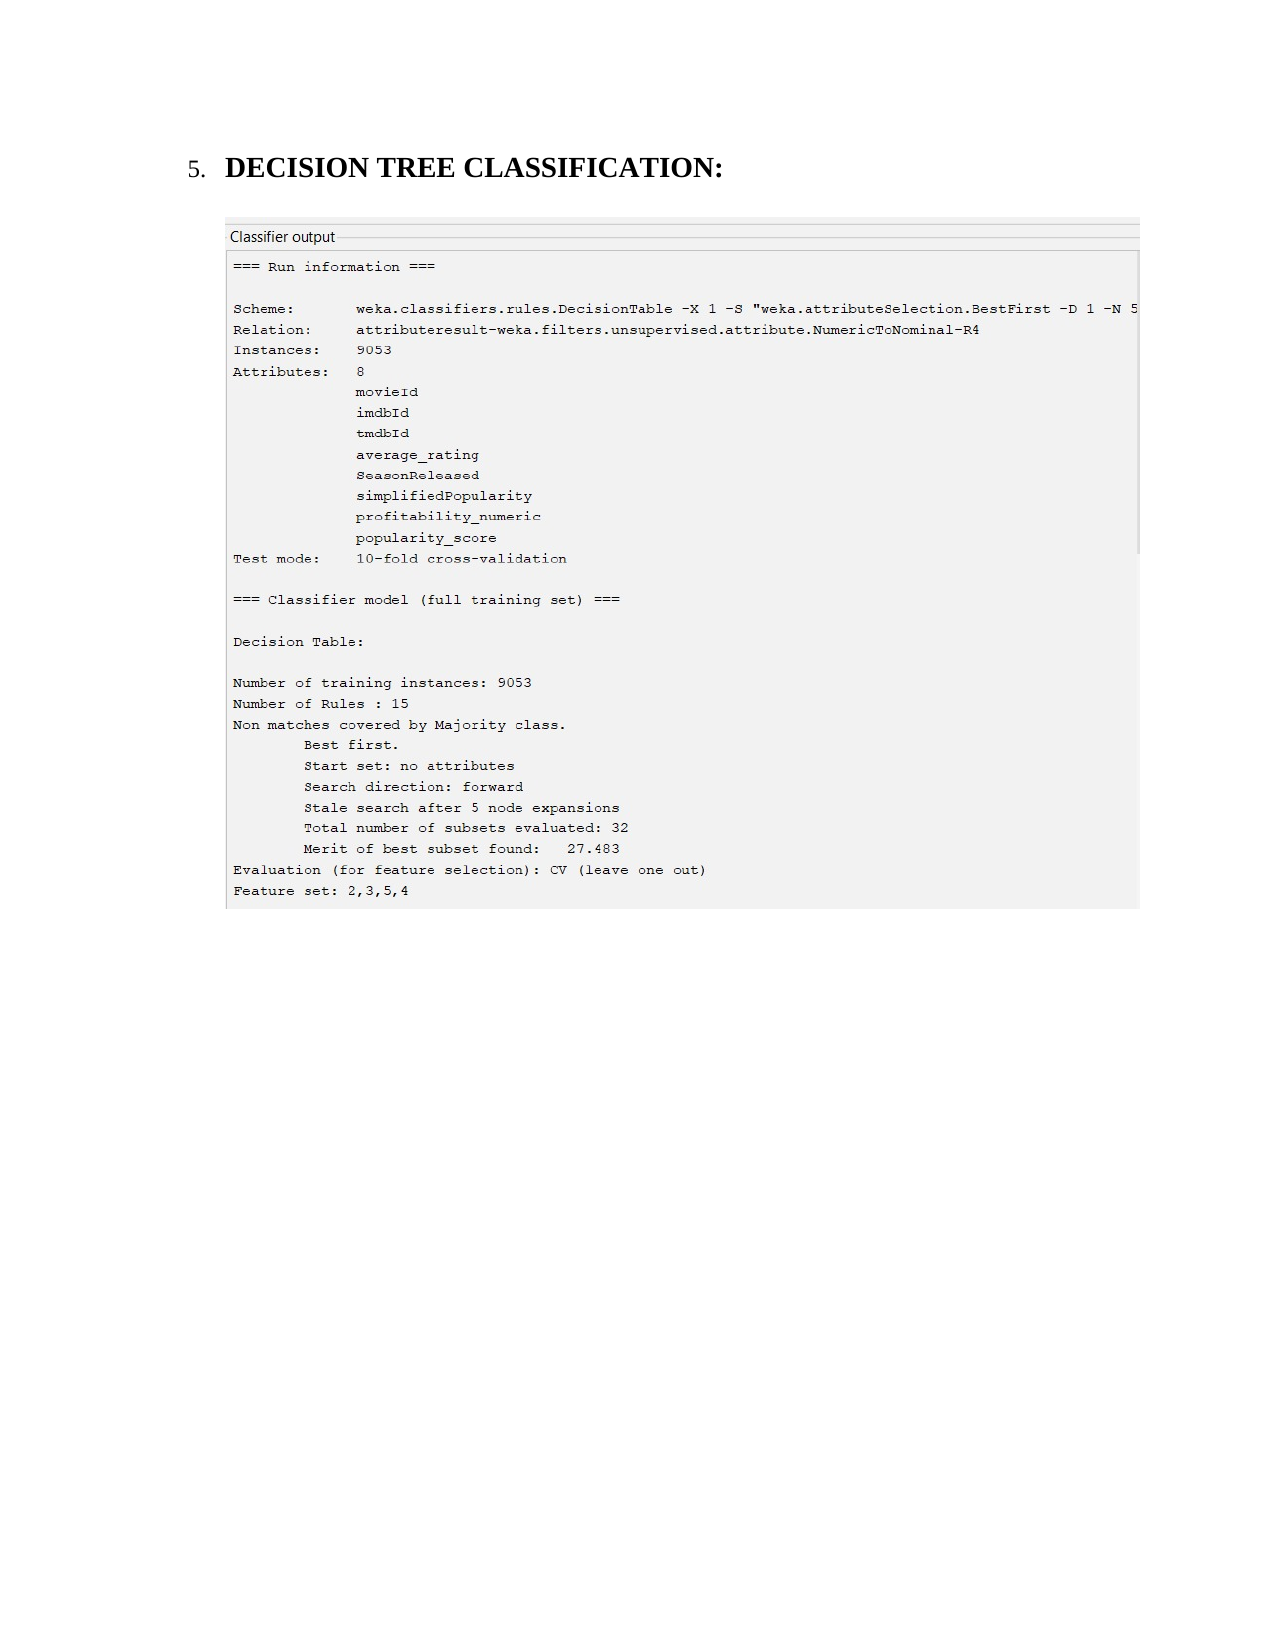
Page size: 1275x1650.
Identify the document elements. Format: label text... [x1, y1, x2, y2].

list DECISION TREE CLASSIFICATION: [187, 150, 1125, 183]
picture [225, 217, 1140, 909]
